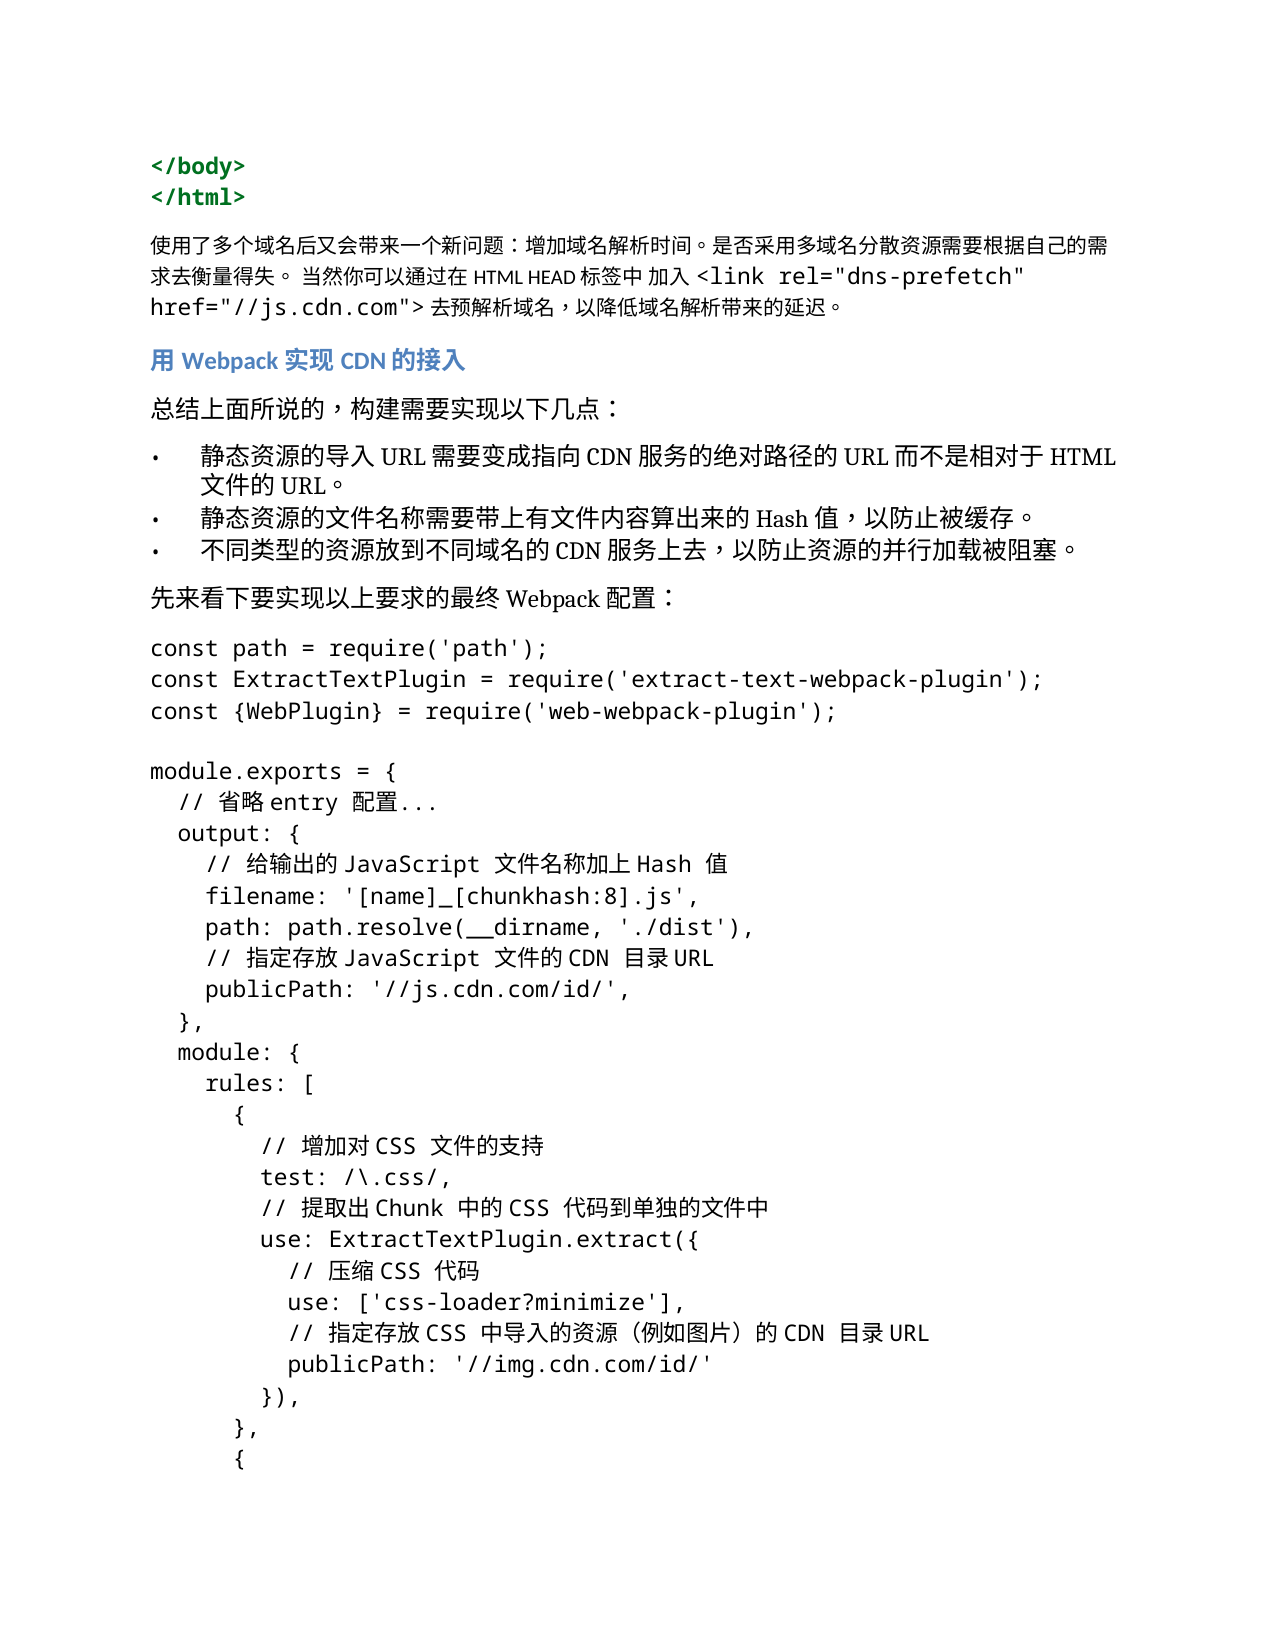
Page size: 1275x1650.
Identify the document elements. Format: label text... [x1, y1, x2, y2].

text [150, 150, 1125, 212]
text 总结上面所说的，构建需要实现以下几点： [150, 396, 1125, 424]
list 静态资源的导入 URL 需要变成指向 CDN 服务的绝对路径的 URL 而不是相对于 HTML 文件的 URL。 [150, 443, 1125, 501]
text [150, 632, 1125, 1473]
list 不同类型的资源放到不同域名的 CDN 服务上去，以防止资源的并行加载被阻塞。 [150, 537, 1125, 566]
text 先来看下要实现以上要求的最终 Webpack 配置： [150, 584, 1125, 613]
list 静态资源的文件名称需要带上有文件内容算出来的 Hash 值，以防止被缓存。 [150, 504, 1125, 533]
text 使用了多个域名后又会带来一个新问题：增加域名解析时间。是否采用多域名分散资源需要根据自己的需求去衡量得失。 当然你可以通过在 HTML HEAD 标签中 加入 <link rel="dns-prefetch" href="//js.cdn.com"> 去预解析域名，以降低域名解析带来的延迟。 [150, 231, 1125, 322]
subtitle 用 Webpack 实现 CDN 的接入 [150, 343, 1125, 377]
